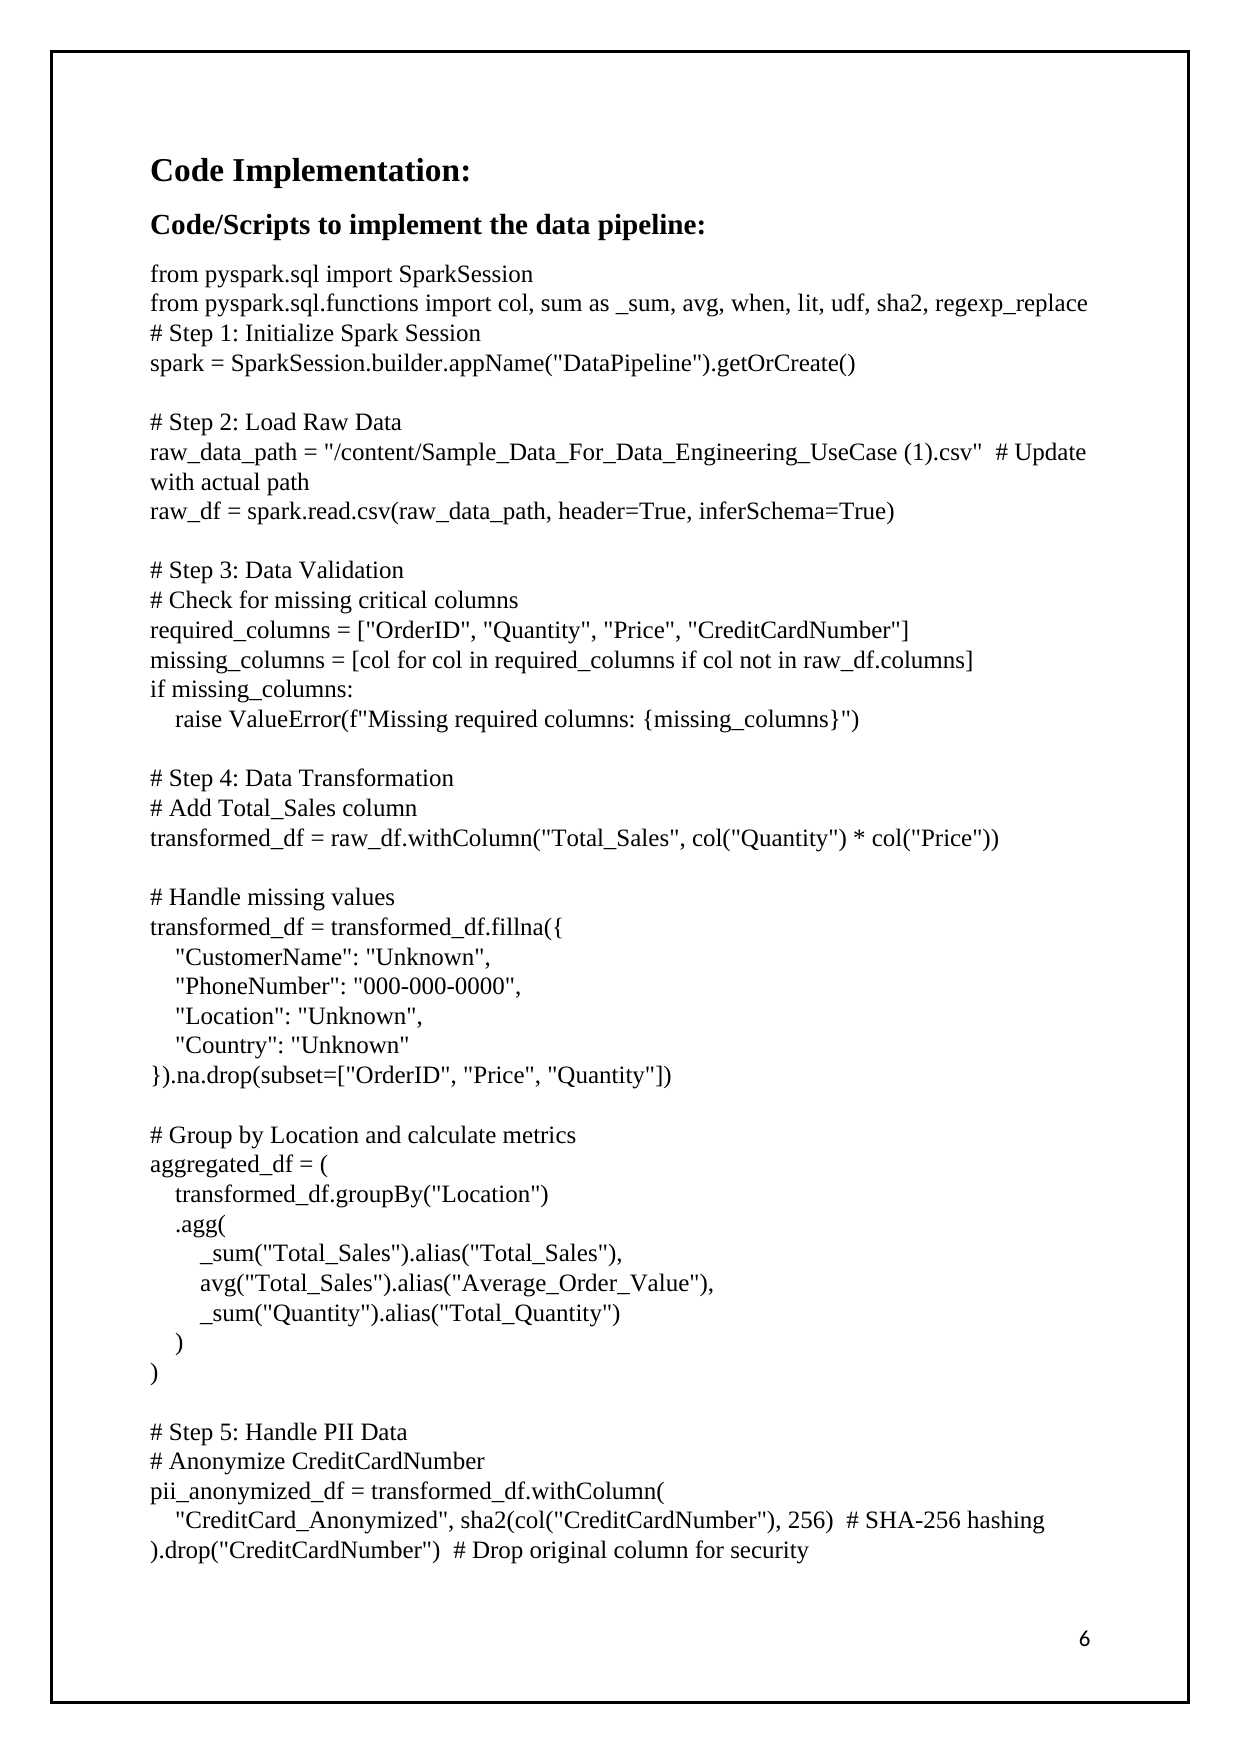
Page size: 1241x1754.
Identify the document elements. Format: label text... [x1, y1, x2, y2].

text ).drop("CreditCardNumber") # Drop original column for security [150, 1534, 1090, 1564]
text Code Implementation: [150, 150, 1090, 188]
text "CustomerName": "Unknown", [150, 941, 1090, 970]
text # Step 4: Data Transformation [150, 762, 1090, 792]
text _sum("Quantity").alias("Total_Quantity") [150, 1297, 1090, 1327]
text required_columns = ["OrderID", "Quantity", "Price", "CreditCardNumber"] [150, 614, 1090, 644]
text missing_columns = [col for col in required_columns if col not in raw_df.columns] [150, 644, 1090, 673]
text # Handle missing values [150, 881, 1090, 911]
text raw_data_path = "/content/Sample_Data_For_Data_Engineering_UseCase (1).csv" # Update with actual path [150, 436, 1090, 495]
text # Step 2: Load Raw Data [150, 406, 1090, 436]
text transformed_df = transformed_df.fillna({ [150, 911, 1090, 941]
text raw_df = spark.read.csv(raw_data_path, header=True, inferSchema=True) [150, 495, 1090, 525]
text ) [150, 1356, 1090, 1386]
text aggregated_df = ( [150, 1148, 1090, 1178]
text _sum("Total_Sales").alias("Total_Sales"), [150, 1237, 1090, 1267]
text "PhoneNumber": "000-000-0000", [150, 970, 1090, 1000]
text if missing_columns: [150, 673, 1090, 703]
text "CreditCard_Anonymized", sha2(col("CreditCardNumber"), 256) # SHA-256 hashing [150, 1505, 1090, 1534]
text "Location": "Unknown", [150, 1000, 1090, 1030]
text spark = SparkSession.builder.appName("DataPipeline").getOrCreate() [150, 347, 1090, 377]
text "Country": "Unknown" [150, 1030, 1090, 1059]
text pii_anonymized_df = transformed_df.withColumn( [150, 1475, 1090, 1505]
text ) [150, 1327, 1090, 1356]
text transformed_df.groupBy("Location") [150, 1178, 1090, 1208]
text from pyspark.sql import SparkSession [150, 258, 1090, 287]
text avg("Total_Sales").alias("Average_Order_Value"), [150, 1267, 1090, 1297]
text # Step 3: Data Validation [150, 555, 1090, 584]
text # Group by Location and calculate metrics [150, 1119, 1090, 1148]
text Code/Scripts to implement the data pipeline: [150, 207, 1090, 241]
text # Step 5: Handle PII Data [150, 1416, 1090, 1445]
text raise ValueError(f"Missing required columns: {missing_columns}") [150, 703, 1090, 733]
text transformed_df = raw_df.withColumn("Total_Sales", col("Quantity") * col("Price")) [150, 822, 1090, 852]
text # Step 1: Initialize Spark Session [150, 317, 1090, 347]
text # Check for missing critical columns [150, 584, 1090, 614]
text }).na.drop(subset=["OrderID", "Price", "Quantity"]) [150, 1059, 1090, 1089]
text # Add Total_Sales column [150, 792, 1090, 822]
text .agg( [150, 1208, 1090, 1237]
text # Anonymize CreditCardNumber [150, 1445, 1090, 1475]
text from pyspark.sql.functions import col, sum as _sum, avg, when, lit, udf, sha2, regexp_replace [150, 287, 1090, 317]
